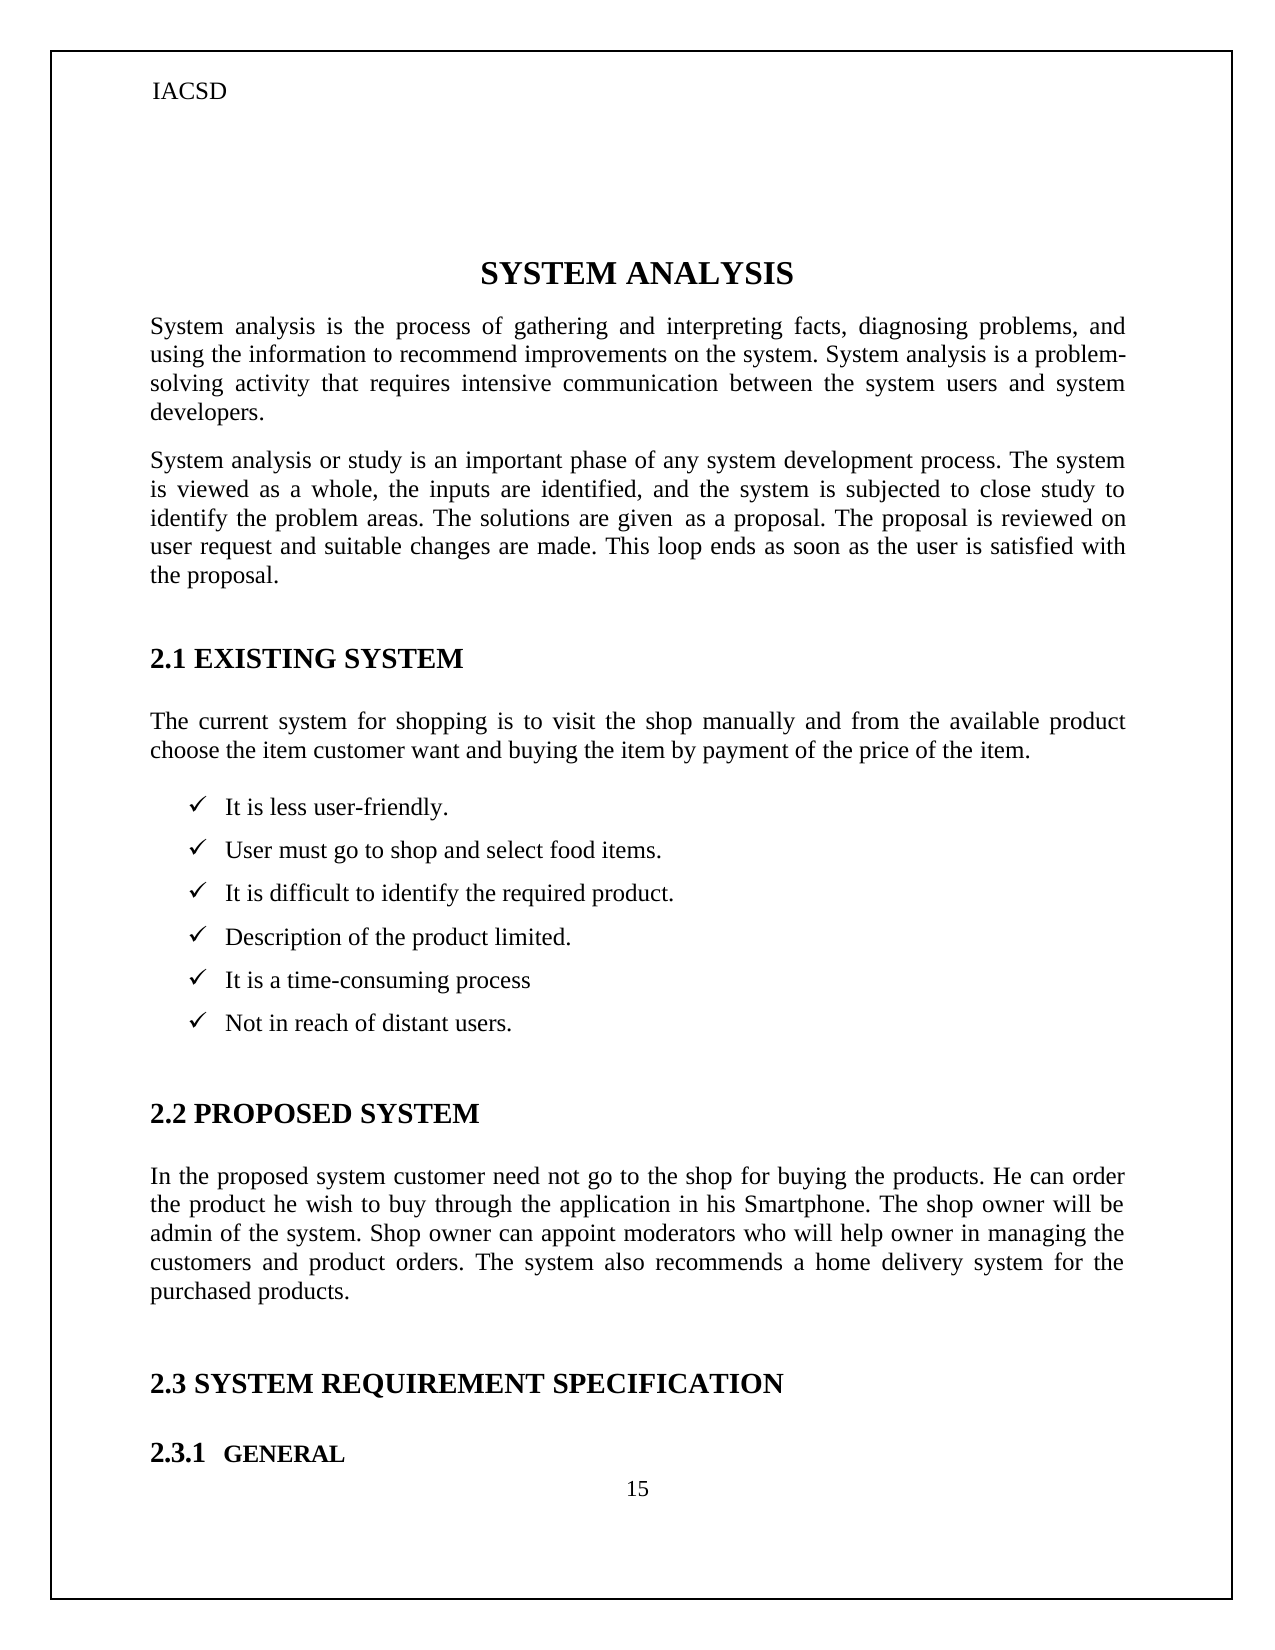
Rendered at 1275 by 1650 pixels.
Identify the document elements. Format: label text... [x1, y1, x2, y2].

text In the proposed system customer need not go to the shop for buying the products. He can order the product he wish to buy through the application in his Smartphone. The shop owner will be admin of the system. Shop owner can appoint moderators who will help owner in managing the customers and product orders. The system also recommends a home delivery system for the purchased products. [150, 1161, 1125, 1304]
list It is difficult to identify the required product. [187, 878, 1231, 907]
text The current system for shopping is to visit the shop manually and from the available product choose the item customer want and buying the item by payment of the price of the item. [150, 706, 1126, 763]
list PROPOSED SYSTEM [150, 1096, 1231, 1130]
list It is less user-friendly. [187, 792, 1231, 821]
list EXISTING SYSTEM [150, 641, 1231, 675]
list SYSTEM REQUIREMENT SPECIFICATION [150, 1367, 1231, 1400]
list User must go to shop and select food items. [187, 836, 1231, 864]
list Description of the product limited. [187, 922, 1231, 951]
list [150, 1436, 524, 1469]
list It is a time-consuming process [187, 965, 1231, 993]
subtitle SYSTEM ANALYSIS [217, 253, 1057, 292]
text System analysis or study is an important phase of any system development process. The system is viewed as a whole, the inputs are identified, and the system is subjected to close study to identify the problem areas. The solutions are given as a proposal. The proposal is reviewed on user request and suitable changes are made. This loop ends as soon as the user is satisfied with the proposal. [150, 445, 1126, 589]
text System analysis is the process of gathering and interpreting facts, diagnosing problems, and using the information to recommend improvements on the system. System analysis is a problem-solving activity that requires intensive communication between the system users and system developers. [150, 311, 1126, 426]
list Not in reach of distant users. [187, 1008, 1231, 1037]
